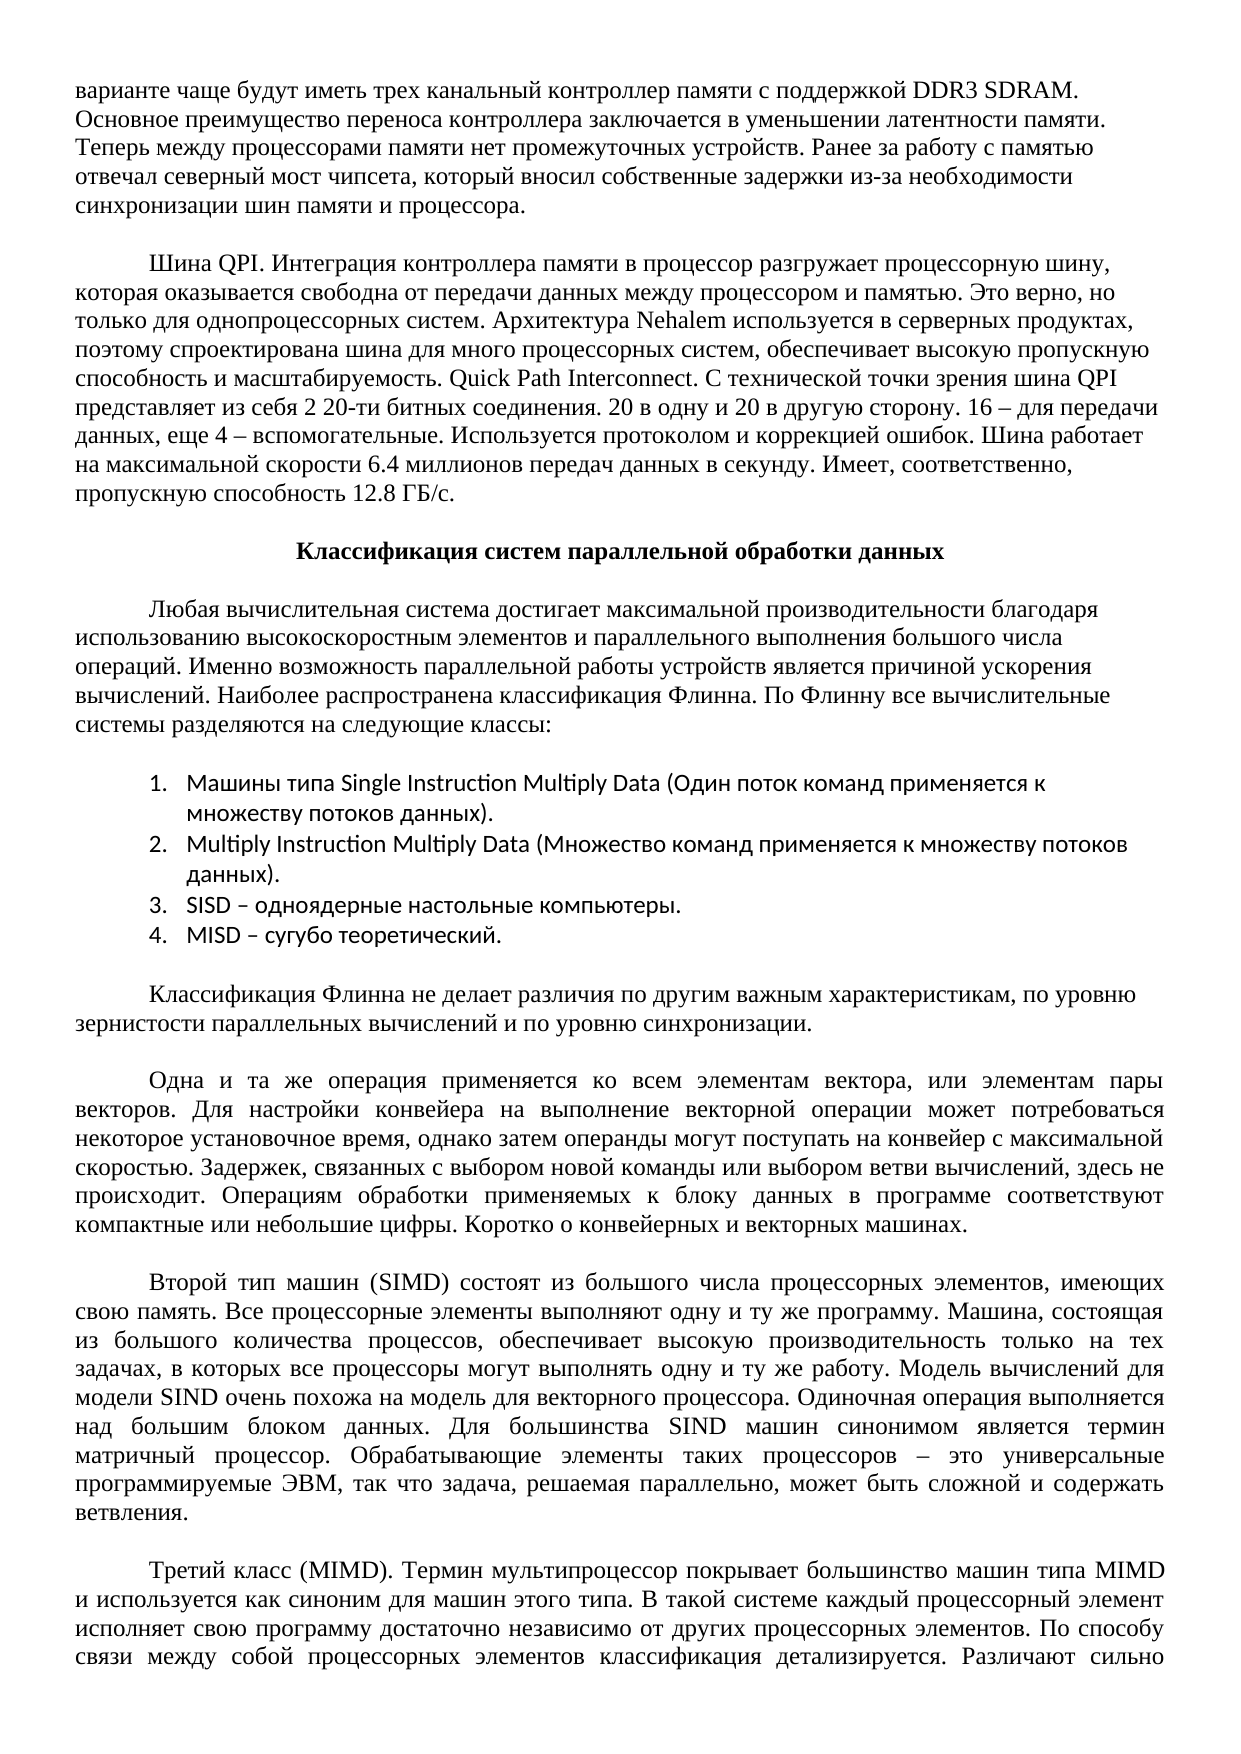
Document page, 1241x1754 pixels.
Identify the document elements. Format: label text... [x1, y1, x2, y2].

text Одна и та же операция применяется ко всем элементам вектора, или элементам пары векторов. Для настройки конвейера на выполнение векторной операции может потребоваться некоторое установочное время, однако затем операнды могут поступать на конвейер с максимальной скоростью. Задержек, связанных с выбором новой команды или выбором ветви вычислений, здесь не происходит. Операциям обработки применяемых к блоку данных в программе соответствуют компактные или небольшие цифры. Коротко о конвейерных и векторных машинах. [75, 1066, 1165, 1238]
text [75, 75, 1165, 219]
text Классификация систем параллельной обработки данных [75, 536, 1165, 564]
text Шина QPI. Интеграция контроллера памяти в процессор разгружает процессорную шину, которая оказывается свободна от передачи данных между процессором и памятью. Это верно, но только для однопроцессорных систем. Архитектура Nehalem используется в серверных продуктах, поэтому спроектирована шина для много процессорных систем, обеспечивает высокую пропускную способность и масштабируемость. Quick Path Interconnect. С технической точки зрения шина QPI представляет из себя 2 20-ти битных соединения. 20 в одну и 20 в другую сторону. 16 – для передачи данных, еще 4 – вспомогательные. Используется протоколом и коррекцией ошибок. Шина работает на максимальной скорости 6.4 миллионов передач данных в секунду. Имеет, соответственно, пропускную способность 12.8 ГБ/с. [75, 248, 1165, 507]
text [75, 1555, 1165, 1670]
list Multiply Instruction Multiply Data (Множество команд применяется к множеству потоков данных). [149, 828, 1165, 889]
list SISD – одноядерные настольные компьютеры. [149, 889, 1165, 919]
text Любая вычислительная система достигает максимальной производительности благодаря использованию высокоскоростным элементов и параллельного выполнения большого числа операций. Именно возможность параллельной работы устройств является причиной ускорения вычислений. Наиболее распространена классификация Флинна. По Флинну все вычислительные системы разделяются на следующие классы: [75, 594, 1165, 737]
list Машины типа Single Instruction Multiply Data (Один поток команд применяется к множеству потоков данных). [149, 767, 1165, 828]
text Классификация Флинна не делает различия по другим важным характеристикам, по уровню зернистости параллельных вычислений и по уровню синхронизации. [75, 979, 1165, 1036]
text Второй тип машин (SIMD) состоят из большого числа процессорных элементов, имеющих свою память. Все процессорные элементы выполняют одну и ту же программу. Машина, состоящая из большого количества процессов, обеспечивает высокую производительность только на тех задачах, в которых все процессоры могут выполнять одну и ту же работу. Модель вычислений для модели SIND очень похожа на модель для векторного процессора. Одиночная операция выполняется над большим блоком данных. Для большинства SIND машин синонимом является термин матричный процессор. Обрабатывающие элементы таких процессоров – это универсальные программируемые ЭВМ, так что задача, решаемая параллельно, может быть сложной и содержать ветвления. [75, 1267, 1165, 1526]
list MISD – сугубо теоретический. [149, 919, 1165, 950]
